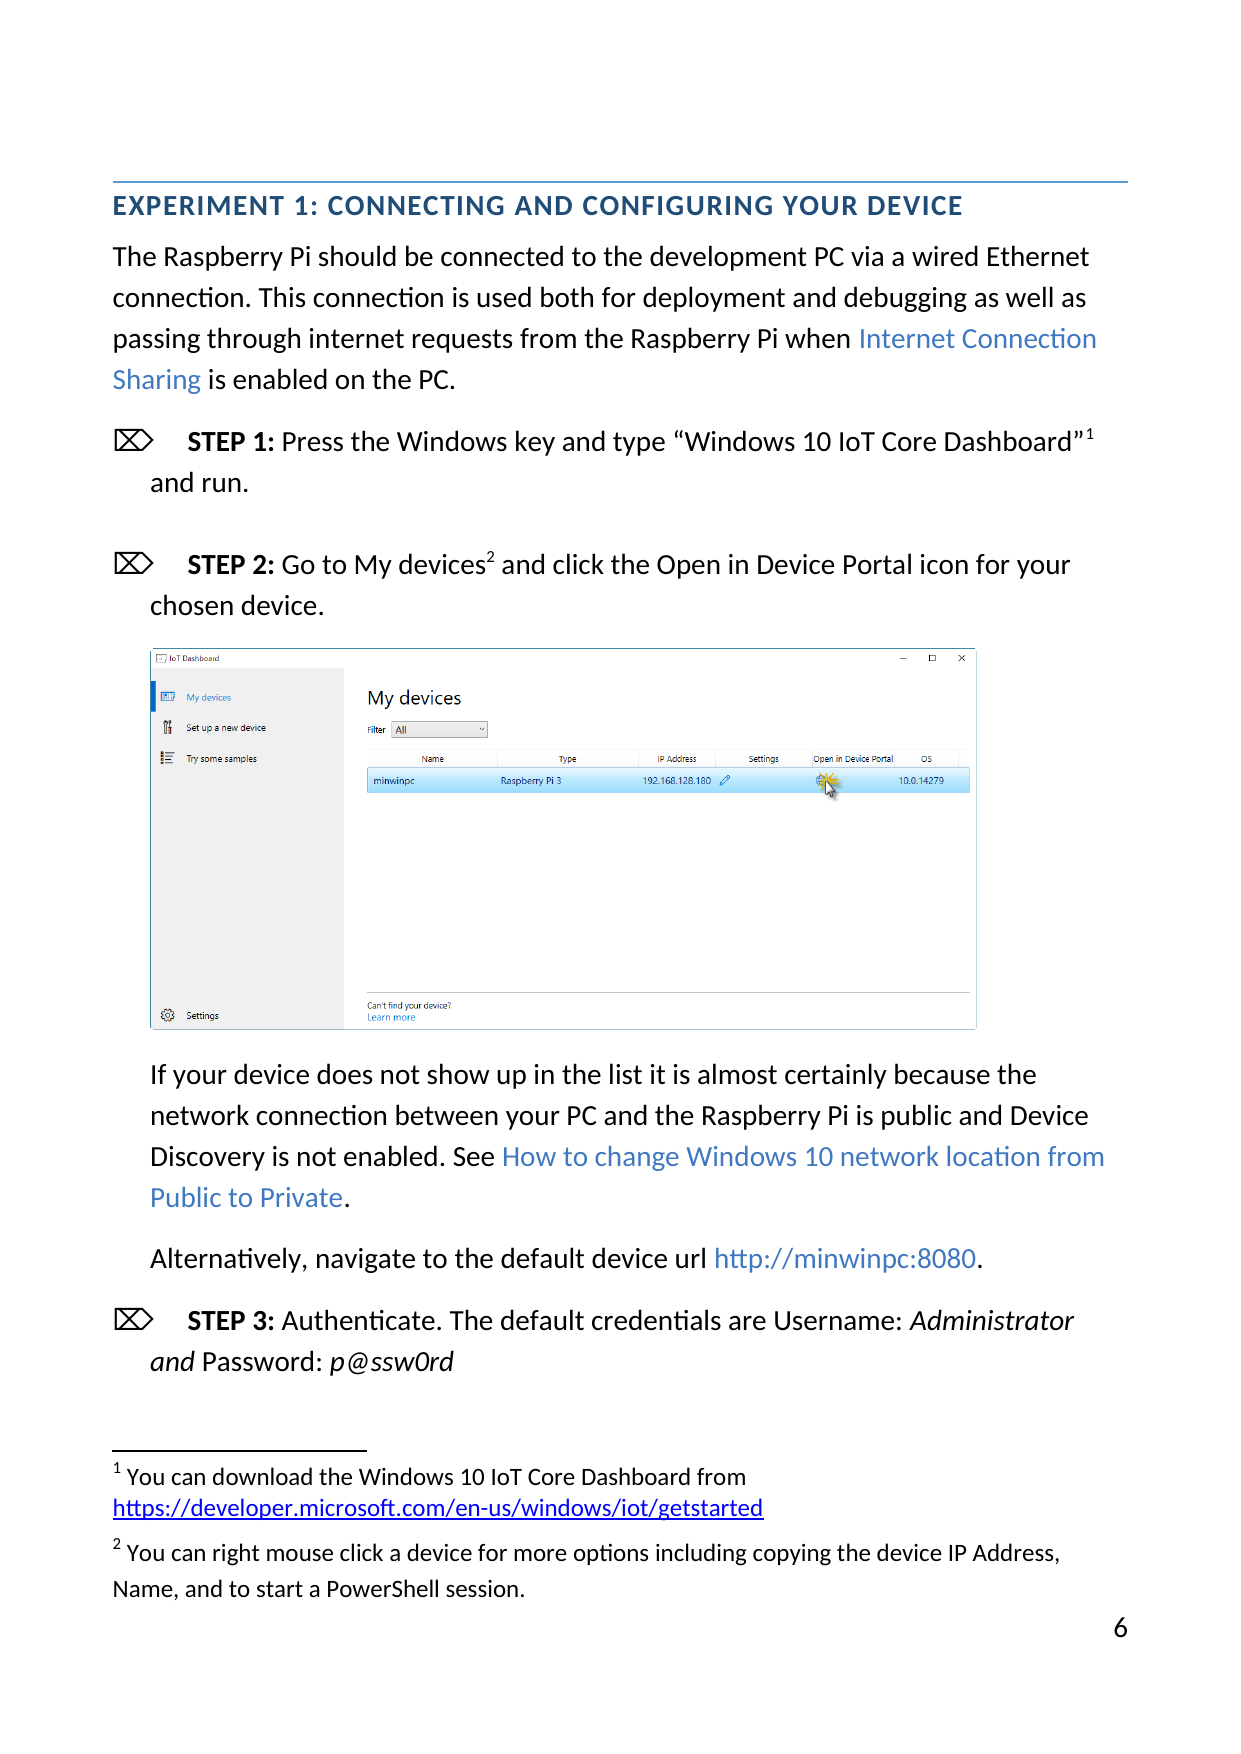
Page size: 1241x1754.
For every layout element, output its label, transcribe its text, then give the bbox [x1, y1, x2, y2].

picture [150, 648, 977, 1030]
text If your device does not show up in the list it is almost certainly because the network connection between your PC and the Raspberry Pi is public and Device Discovery is not enabled. See How to change Windows 10 network location from Public to Private. [150, 1056, 1128, 1214]
text Alternatively, navigate to the default device url http://minwinpc:8080. [150, 1241, 1128, 1276]
list STEP 2: Go to My devices and click the Open in Device Portal icon for your chosen device. [112, 546, 1128, 622]
list STEP 3: Authenticate. The default credentials are Username: Administrator and Password: p@ssw0rd [112, 1302, 1128, 1379]
text The Raspberry Pi should be connected to the development PC via a wired Ethernet connection. This connection is used both for deployment and debugging as well as passing through internet requests from the Raspberry Pi when Internet Connection Sharing is enabled on the PC. [112, 238, 1128, 397]
list STEP 1: Press the Windows key and type “Windows 10 IoT Core Dashboard” and run. [112, 423, 1128, 499]
text EXPERIMENT 1: Connecting and configuring your device [112, 182, 1128, 223]
